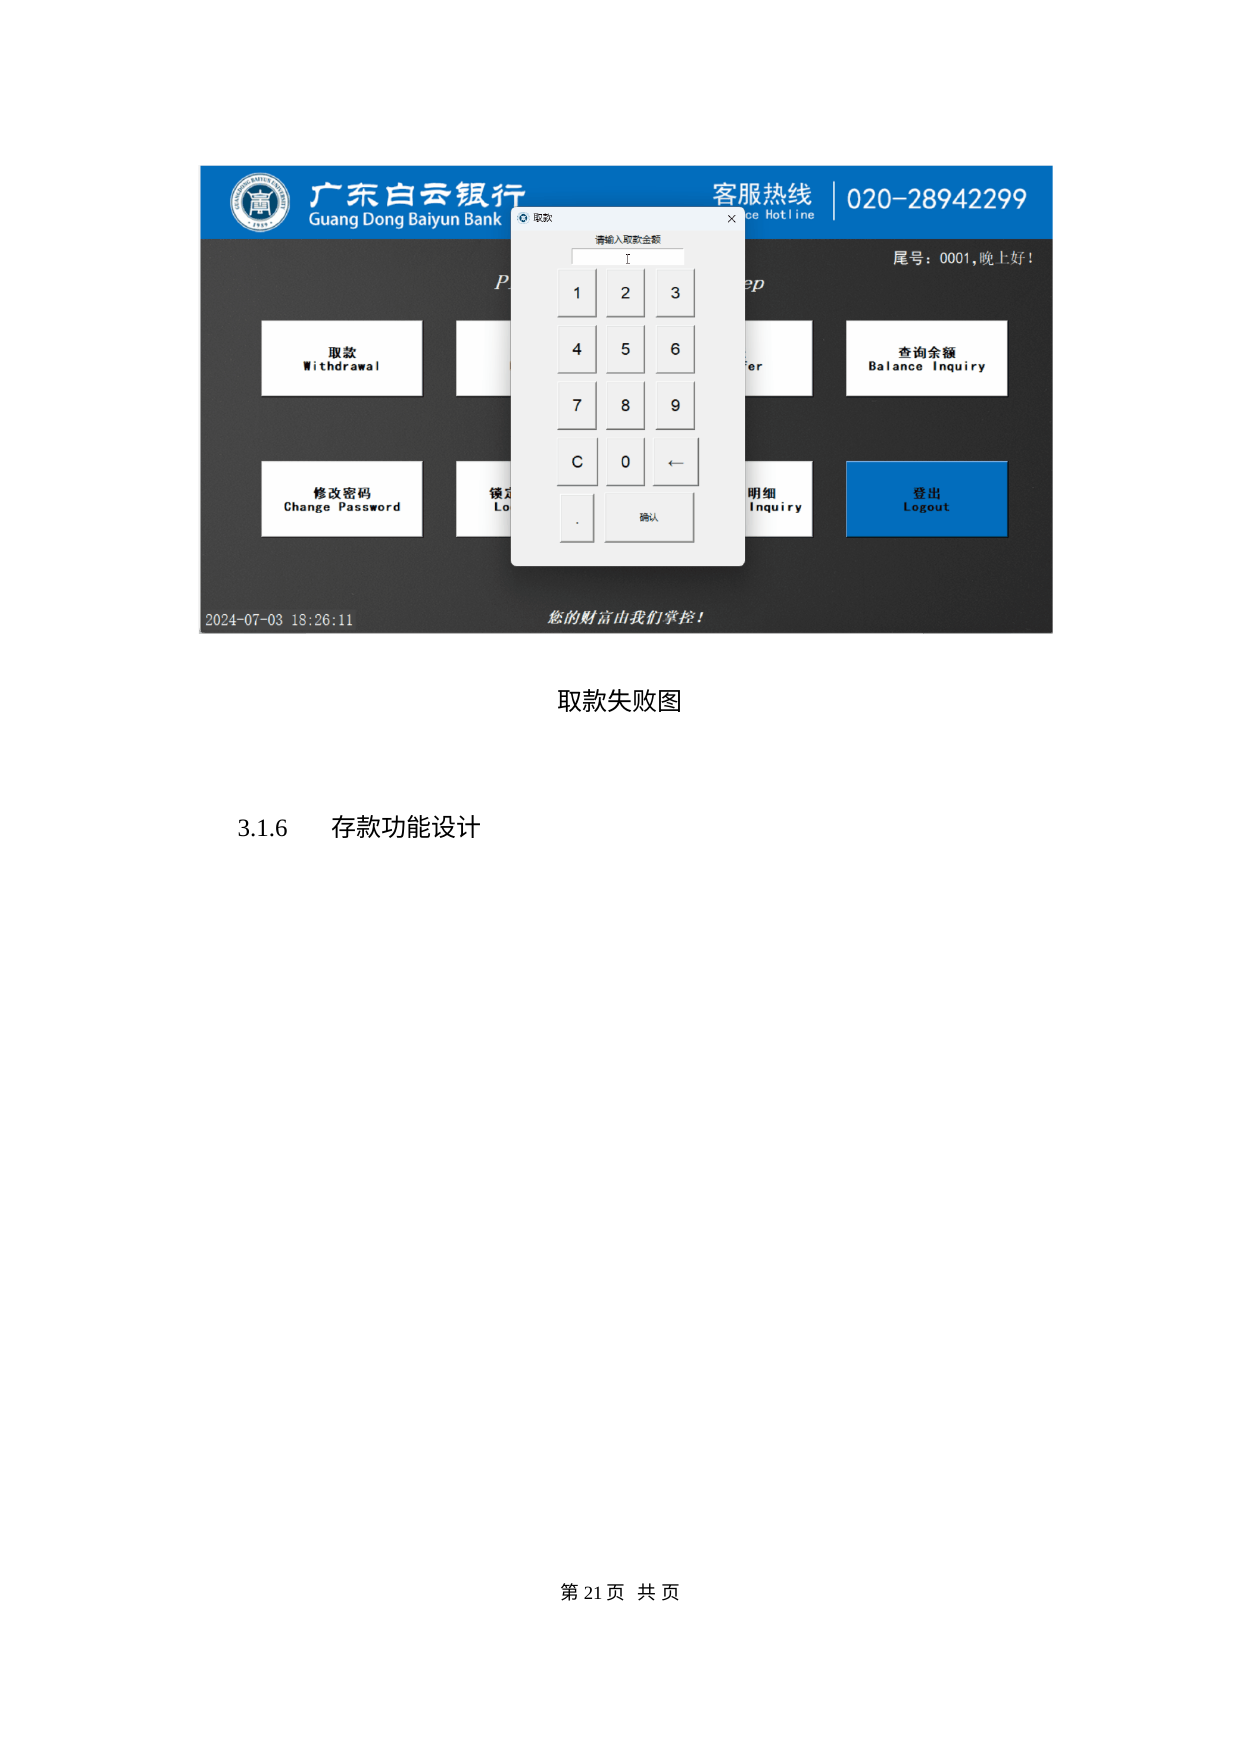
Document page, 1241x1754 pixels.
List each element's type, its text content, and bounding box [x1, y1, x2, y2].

table_cell 取款失败图 [188, 667, 1053, 746]
list 存款功能设计 [287, 793, 1053, 858]
picture [198, 165, 1053, 634]
table_header [188, 165, 1053, 667]
